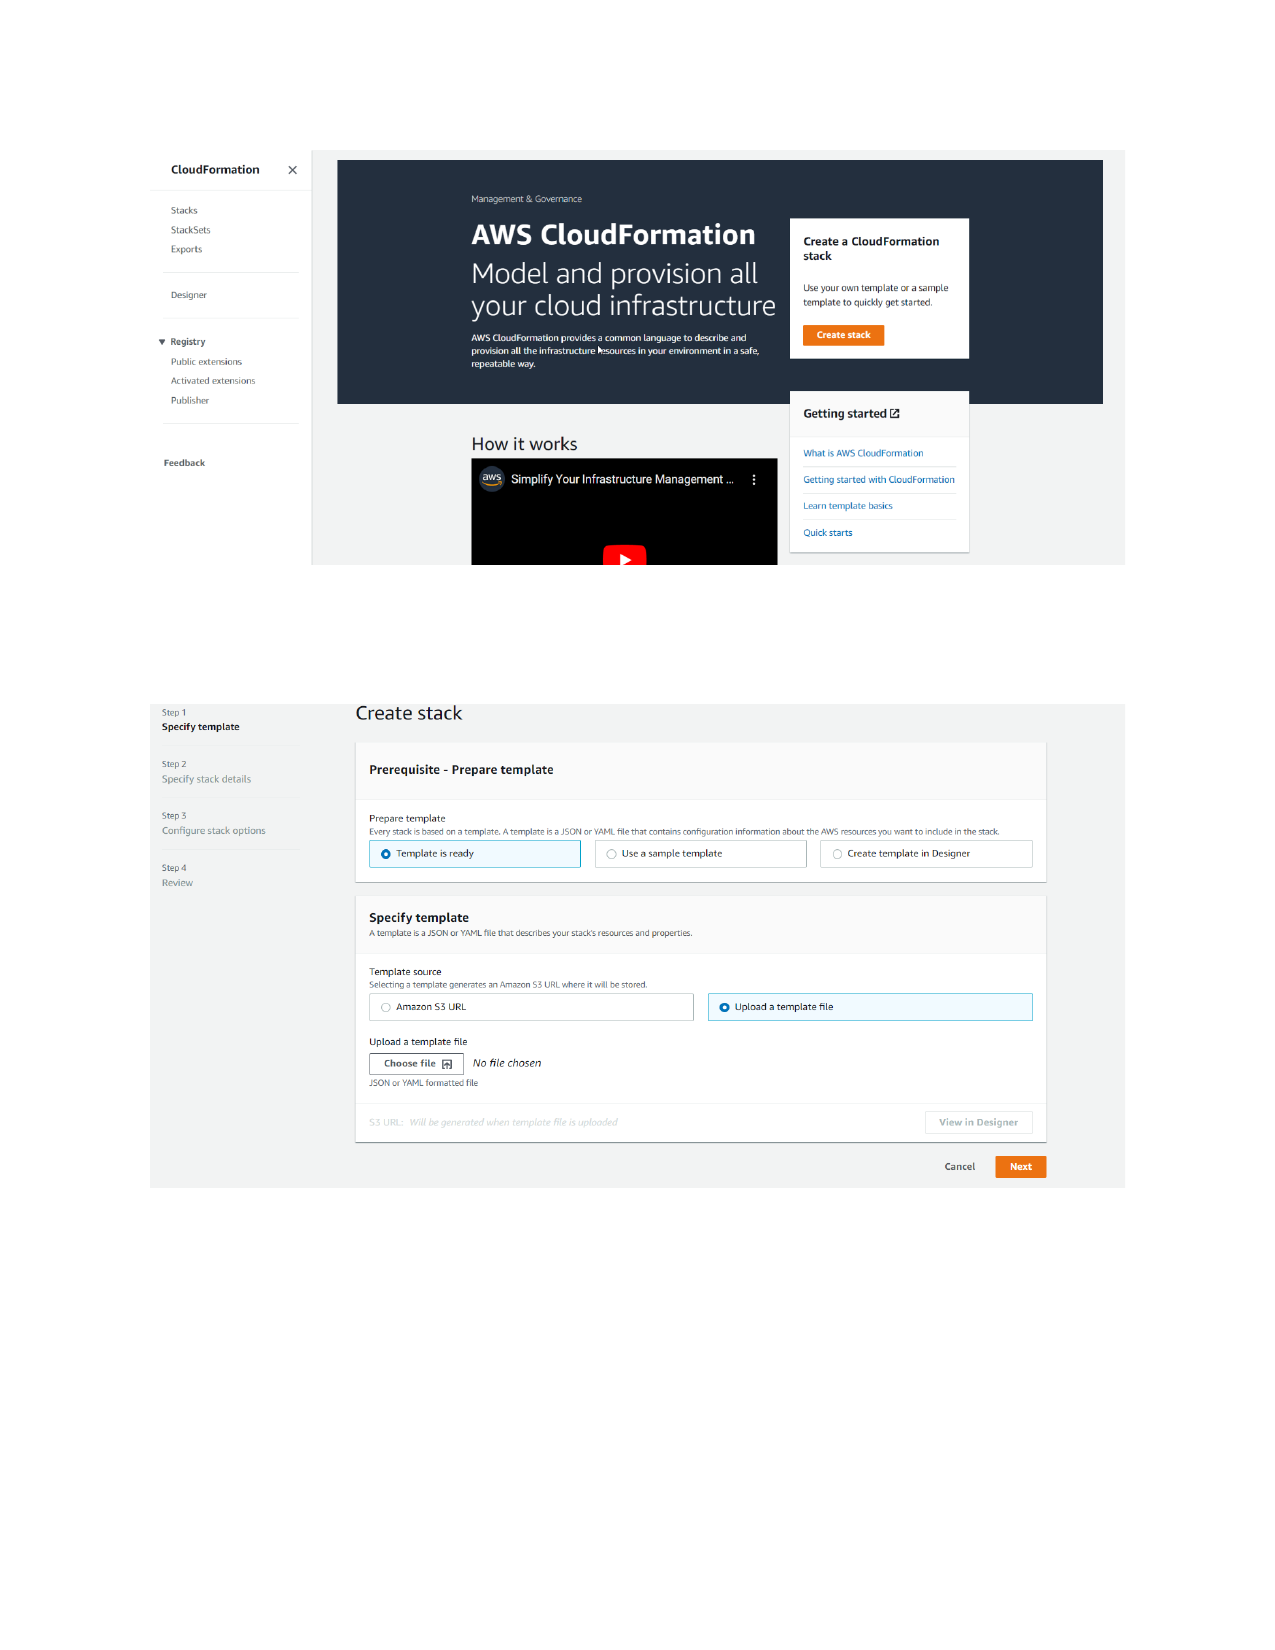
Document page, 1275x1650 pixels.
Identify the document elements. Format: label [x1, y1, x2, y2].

picture [150, 150, 1125, 565]
picture [150, 704, 1125, 1188]
